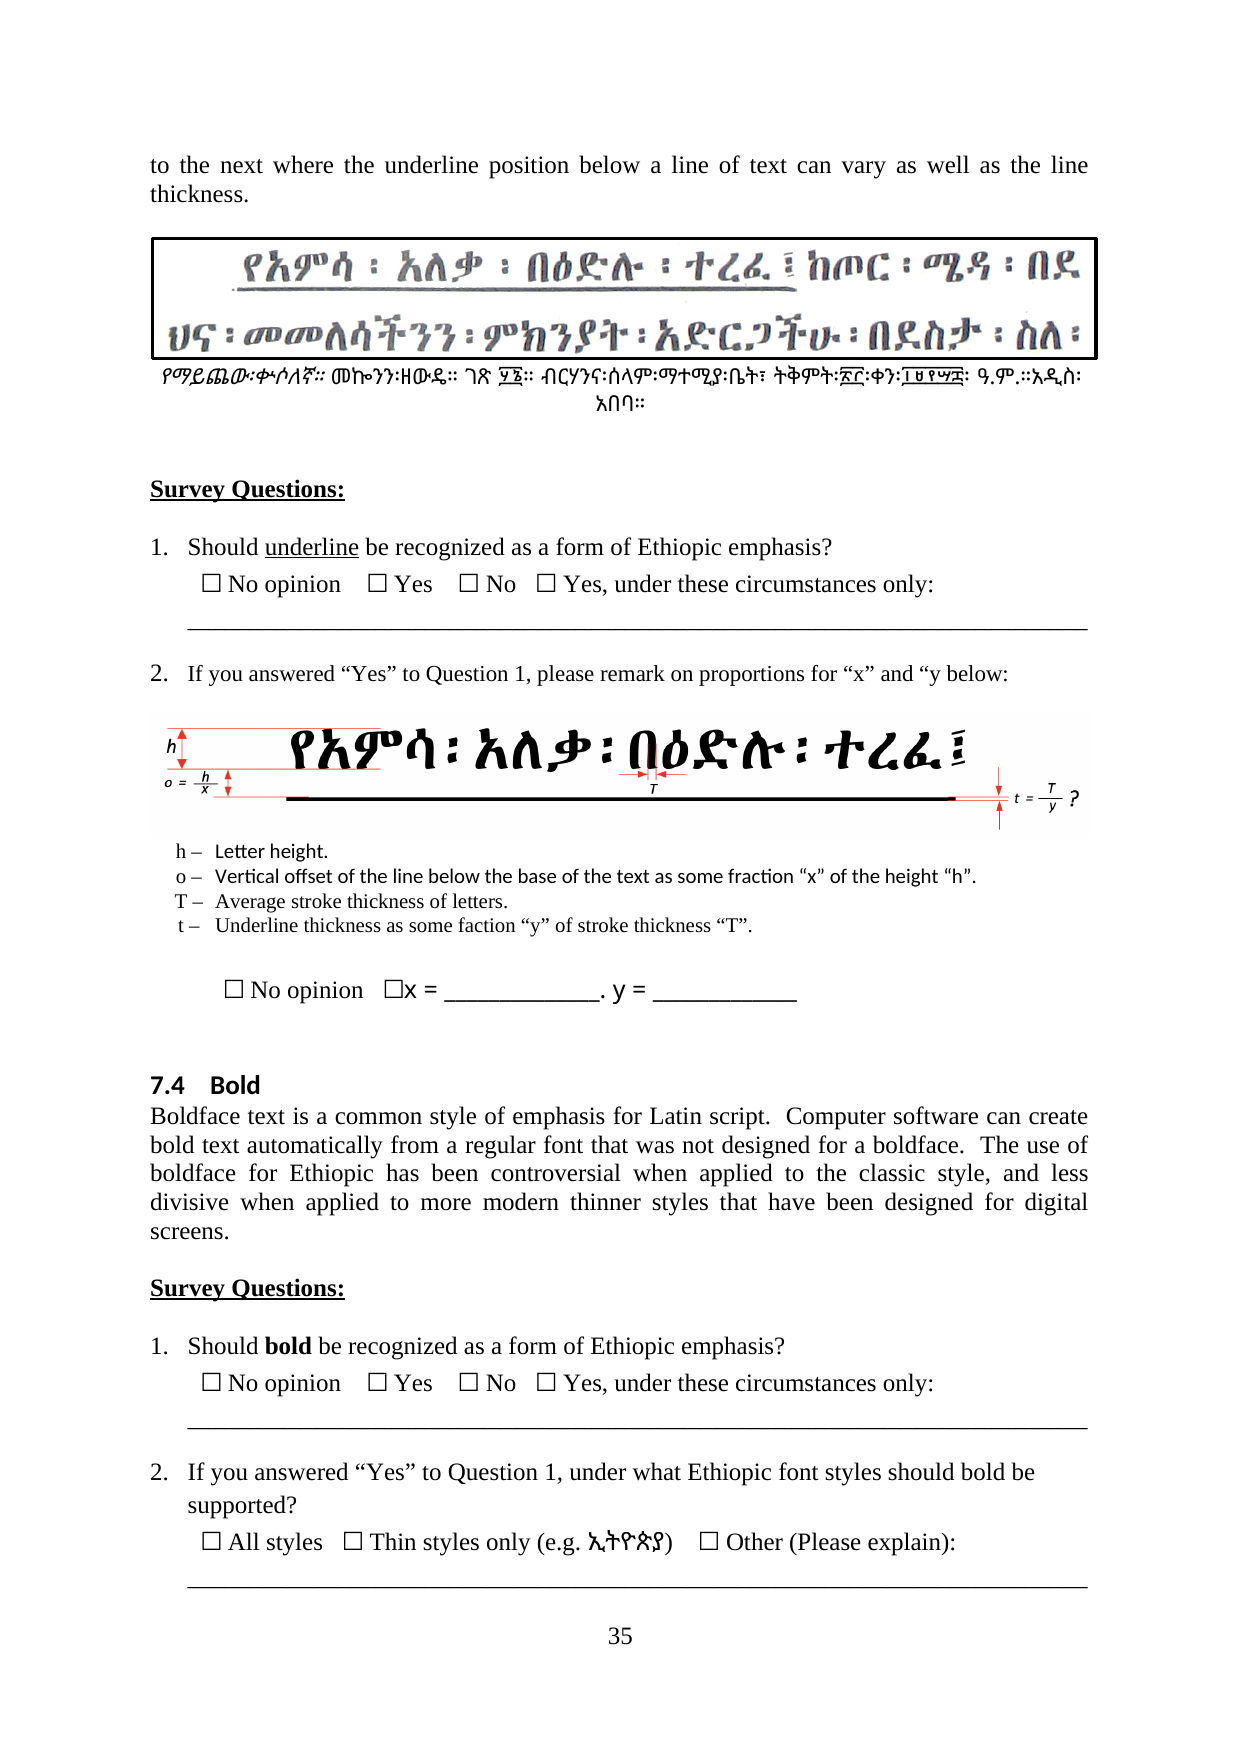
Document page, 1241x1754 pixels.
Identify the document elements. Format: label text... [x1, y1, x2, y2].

table_cell Average stroke thickness of letters. [215, 889, 1089, 913]
text Survey Questions: [150, 474, 1090, 503]
table_header Letter height. [215, 838, 1089, 863]
table_cell t – [150, 913, 215, 937]
table_header h – [150, 838, 215, 863]
text Survey Questions: [150, 1273, 1090, 1302]
text የማይጨው፡ቍሶለኛ። መኰንን፡ዘውዴ። ገጽ ፶፮። ብርሃንና፡ሰላም፡ማተሚያ፡ቤት፣ ትቅምት፡፳፫፡ቀን፡፲፱፻፵፰፡ ዓ.ም.።አዲስ፡አበባ። [150, 361, 1090, 445]
subtitle Bold [150, 1068, 1090, 1101]
picture [154, 240, 1094, 357]
table_cell Vertical offset of the line below the base of the text as some fraction “x” of the height “h”. [215, 863, 1089, 889]
text Boldface text is a common style of emphasis for Latin script. Computer software can create bold text automatically from a regular font that was not designed for a boldface. The use of boldface for Ethiopic has been controversial when applied to the classic style, and less divisive when applied to more modern thinner styles that have been designed for digital screens. [150, 1101, 1090, 1245]
text ☐ No opinion ☐ x = ______________. y = _____________ [210, 943, 1090, 1006]
list If you answered “Yes” to Question 1, under what Ethiopic font styles should bold be supported? ☐ All styles ☐ Thin styles only (e.g. ኢትዮጵያ) ☐ Other (Please explain): ________________________________________________________________________ [150, 1457, 1090, 1591]
table_cell Underline thickness as some faction “y” of stroke thickness “T”. [215, 913, 1089, 937]
table_cell T – [150, 889, 215, 913]
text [150, 150, 1090, 207]
list Should bold be recognized as a form of Ethiopic emphasis? ☐ No opinion ☐ Yes ☐ No ☐ Yes, under these circumstances only: ________________________________________________________________________ [150, 1331, 1090, 1432]
picture [150, 711, 1091, 838]
list Should underline be recognized as a form of Ethiopic emphasis? ☐ No opinion ☐ Yes ☐ No ☐ Yes, under these circumstances only: ________________________________________________________________________ [150, 532, 1090, 633]
table_cell o – [150, 863, 215, 889]
list If you answered “Yes” to Question 1, please remark on proportions for “x” and “y below: [150, 658, 1090, 686]
